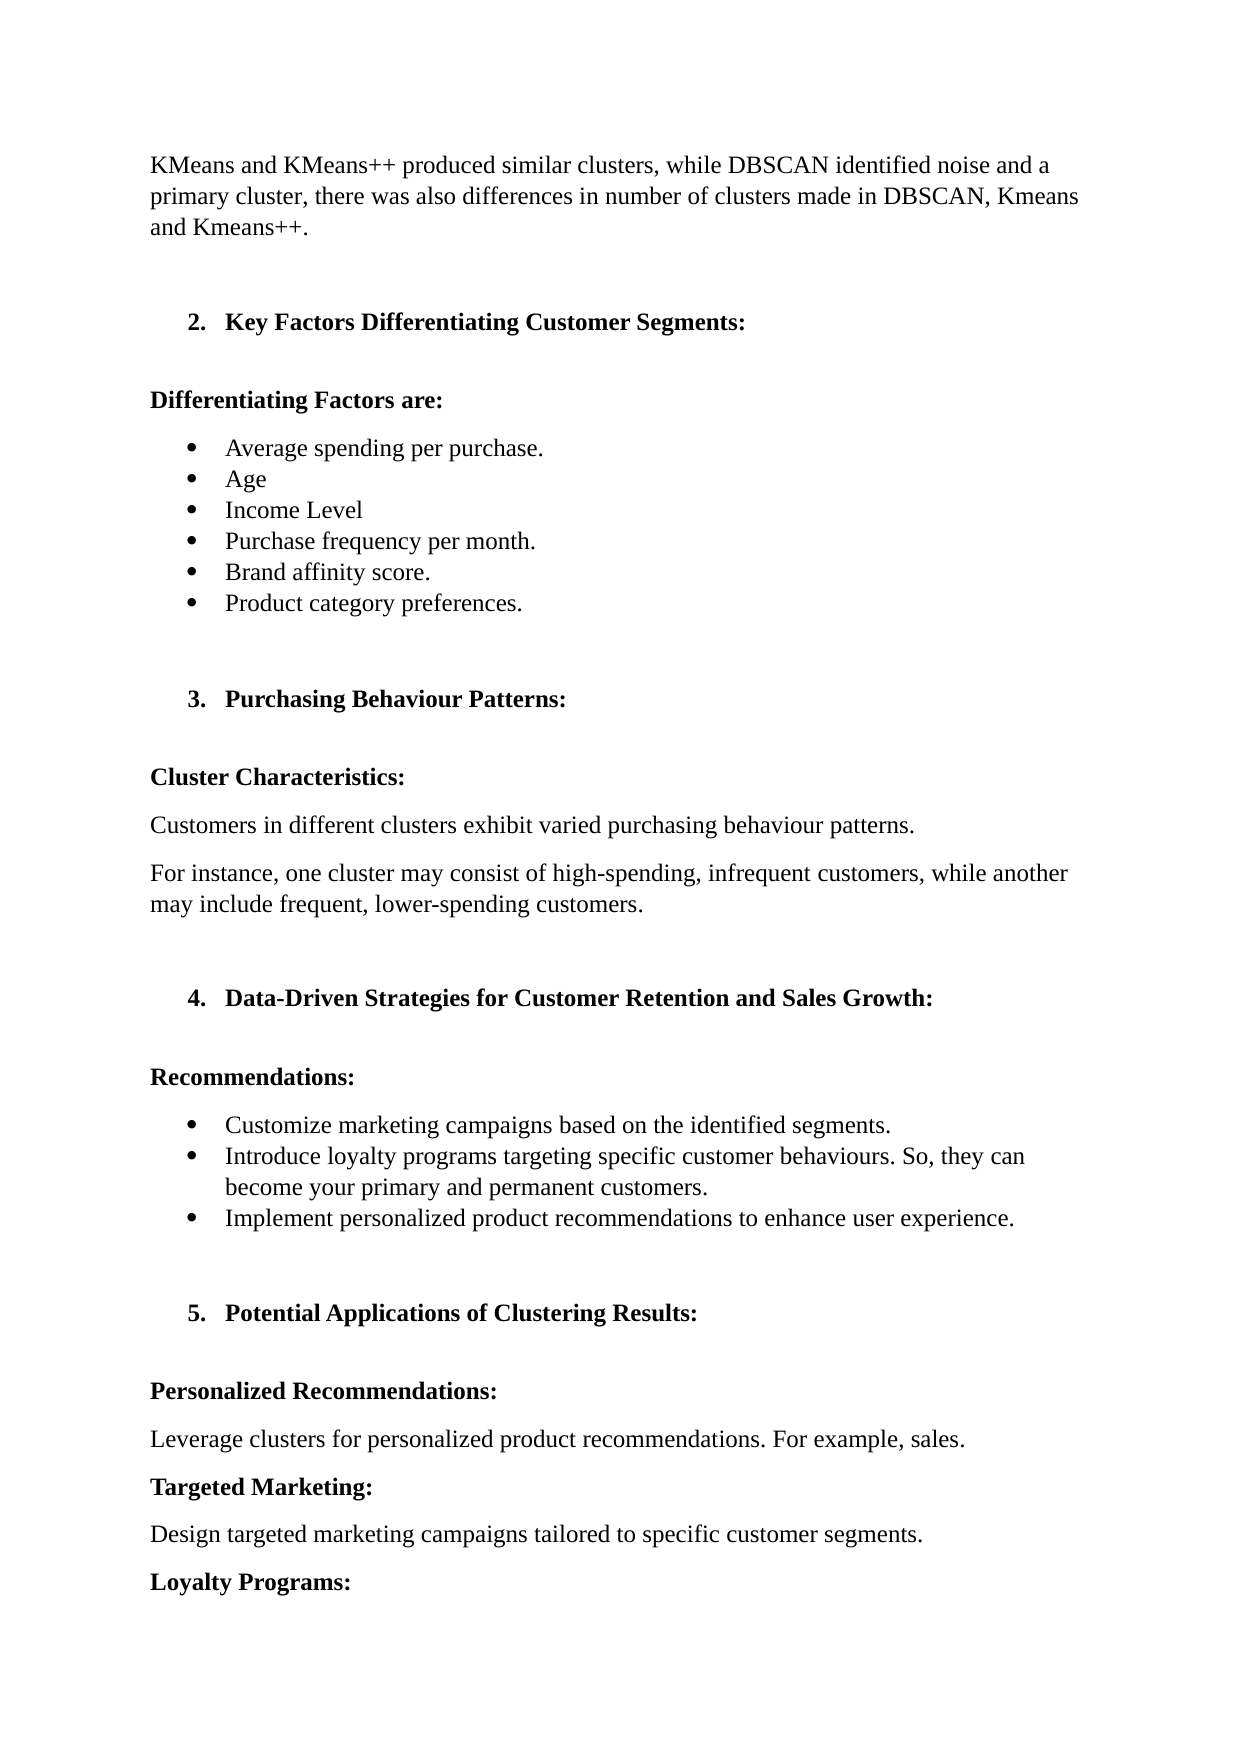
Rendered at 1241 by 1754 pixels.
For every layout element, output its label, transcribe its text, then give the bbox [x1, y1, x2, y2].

list Potential Applications of Clustering Results: [187, 1298, 1090, 1326]
list Customize marketing campaigns based on the identified segments. [187, 1110, 1090, 1139]
list Average spending per purchase. [187, 433, 1090, 462]
text Recommendations: [150, 1062, 1090, 1091]
list Implement personalized product recommendations to enhance user experience. [187, 1203, 1090, 1232]
text Leverage clusters for personalized product recommendations. For example, sales. [150, 1424, 1090, 1453]
text Targeted Marketing: [150, 1472, 1090, 1501]
list Introduce loyalty programs targeting specific customer behaviours. So, they can become your primary and permanent customers. [187, 1141, 1090, 1201]
text For instance, one cluster may consist of high-spending, infrequent customers, while another may include frequent, lower-spending customers. [150, 858, 1090, 918]
list Income Level [187, 495, 1090, 524]
list Product category preferences. [187, 588, 1090, 617]
text Design targeted marketing campaigns tailored to specific customer segments. [150, 1519, 1090, 1548]
list Purchasing Behaviour Patterns: [187, 684, 1090, 712]
list Brand affinity score. [187, 557, 1090, 586]
list Data-Driven Strategies for Customer Retention and Sales Growth: [187, 983, 1090, 1012]
text Customers in different clusters exhibit varied purchasing behaviour patterns. [150, 810, 1090, 839]
text Loyalty Programs: [150, 1567, 1090, 1596]
text Cluster Characteristics: [150, 762, 1090, 791]
list Key Factors Differentiating Customer Segments: [187, 307, 1090, 335]
list Purchase frequency per month. [187, 526, 1090, 555]
text KMeans and KMeans++ produced similar clusters, while DBSCAN identified noise and a primary cluster, there was also differences in number of clusters made in DBSCAN, Kmeans and Kmeans++. [150, 150, 1090, 241]
text Differentiating Factors are: [150, 385, 1090, 414]
text Personalized Recommendations: [150, 1376, 1090, 1405]
list Age [187, 464, 1090, 493]
